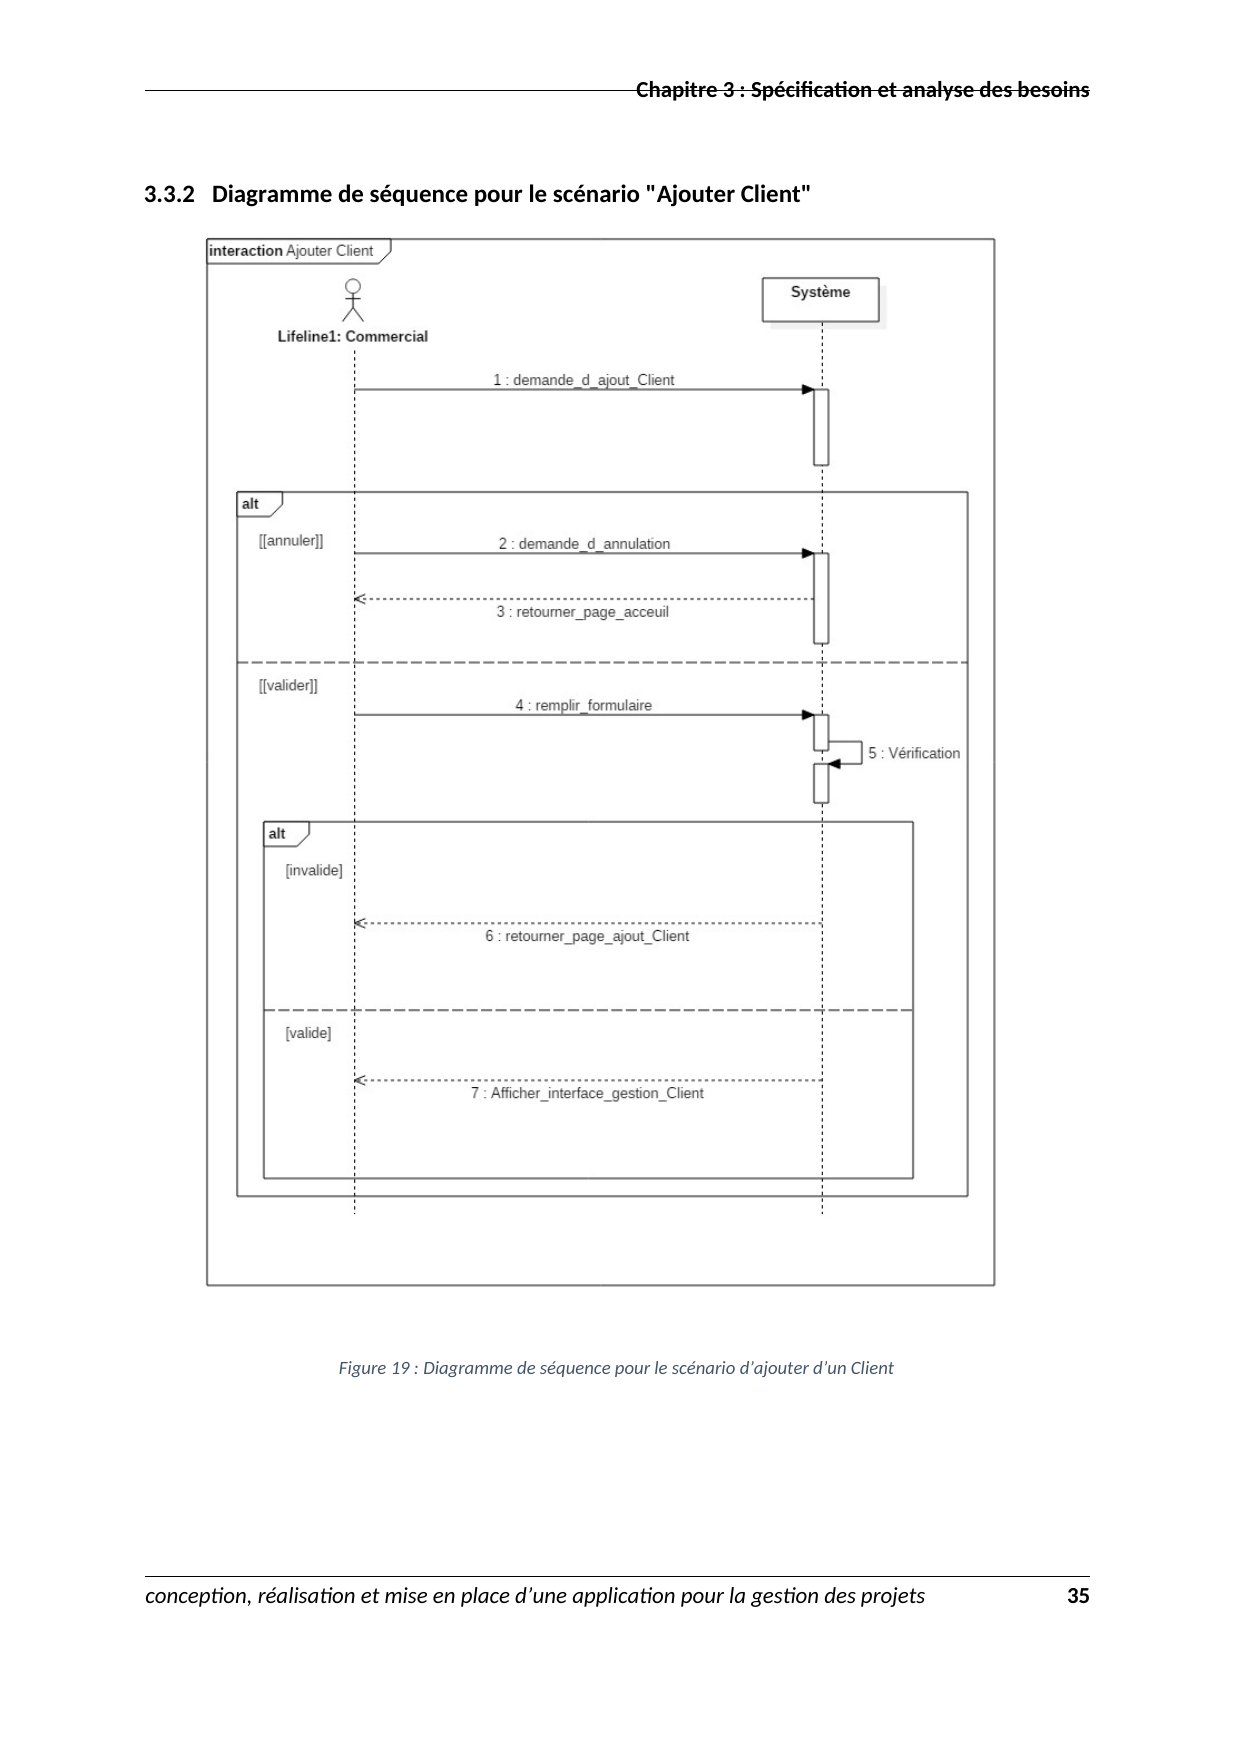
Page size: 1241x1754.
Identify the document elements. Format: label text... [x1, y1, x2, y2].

subtitle 3.3.2 Diagramme de séquence pour le scénario "Ajouter Client" [143, 179, 1090, 209]
picture [196, 228, 1039, 1330]
